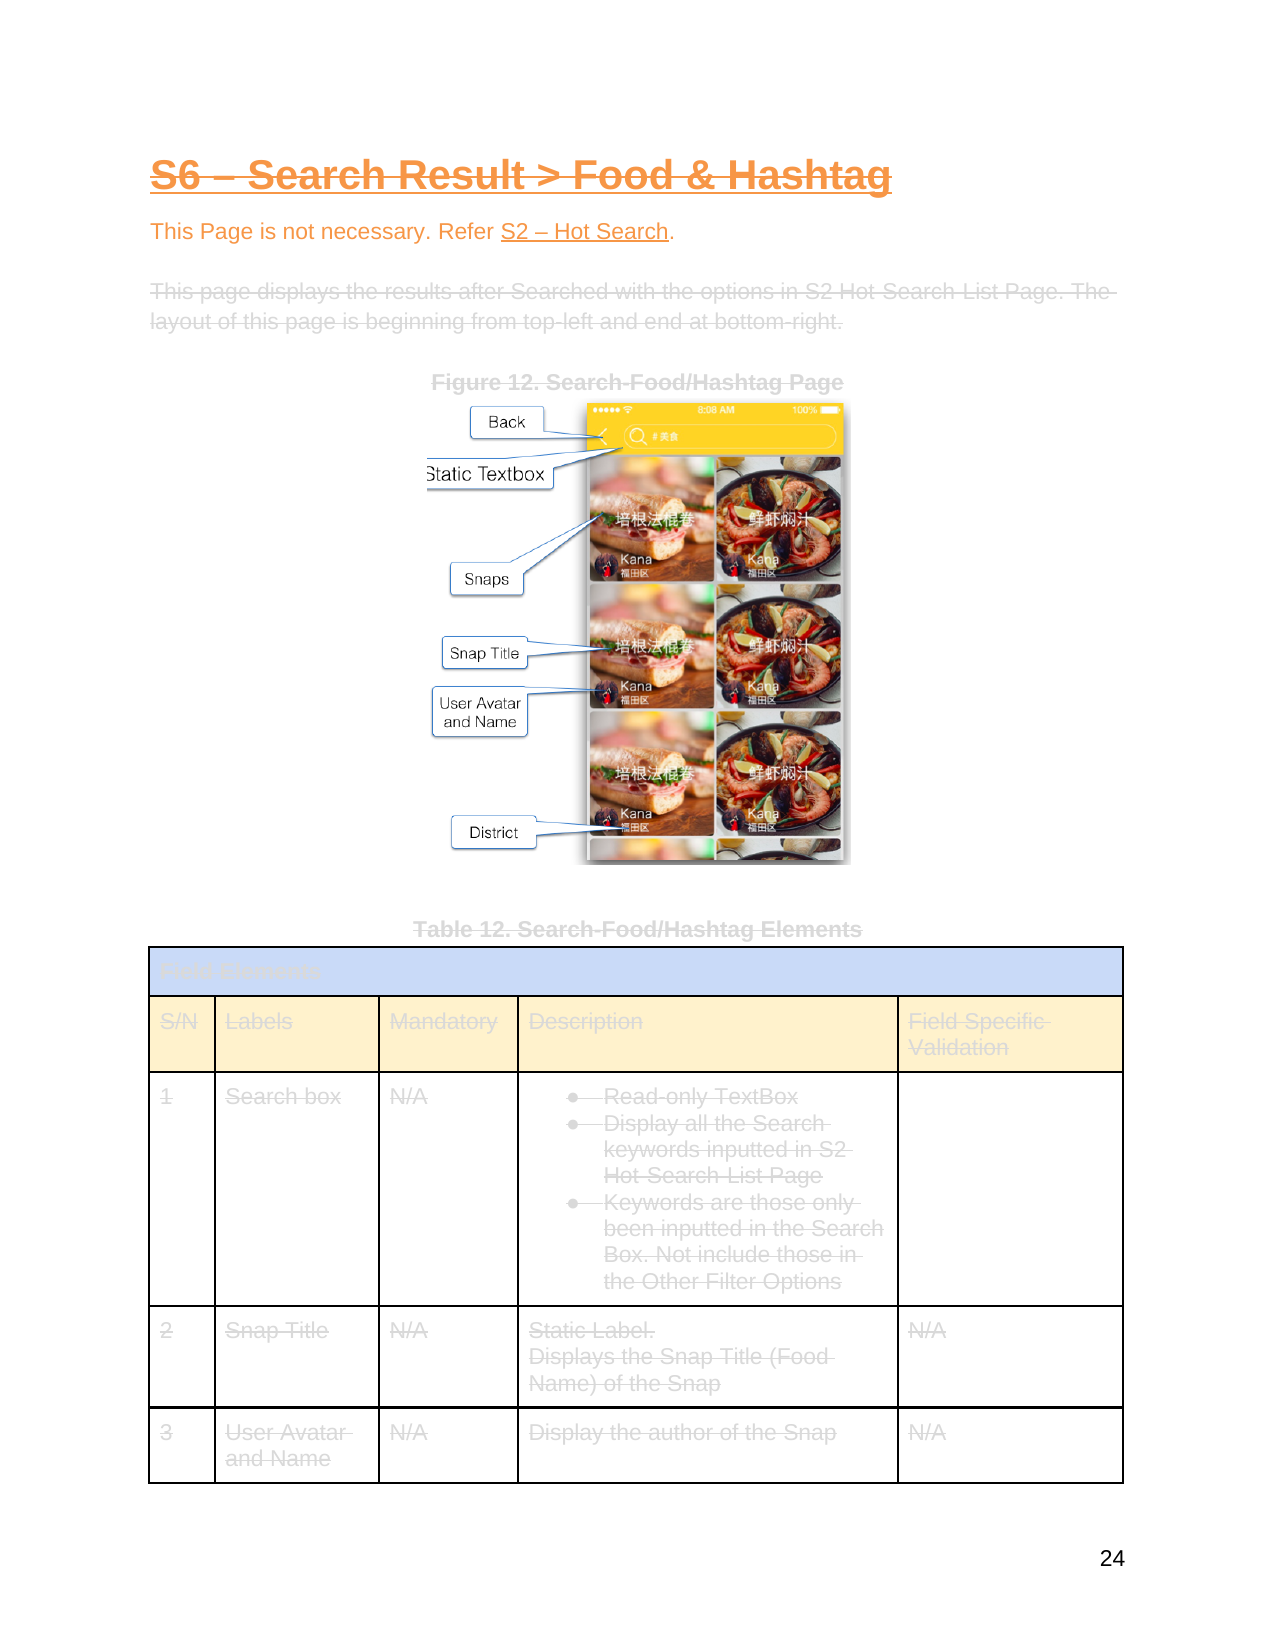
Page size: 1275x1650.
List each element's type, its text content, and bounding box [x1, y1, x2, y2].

table_cell N/A [380, 1409, 517, 1482]
table_cell Snap Title [216, 1307, 378, 1406]
text This Page is not necessary. Refer S2 – Hot Search. [150, 218, 1125, 244]
text Figure 12. Search-Food/Hashtag Page [150, 369, 1125, 395]
table_cell 3 [150, 1409, 214, 1482]
table_cell Labels [216, 997, 378, 1071]
table_cell 1 [150, 1073, 214, 1304]
text This page displays the results after Searched with the options in S2 Hot-Search-List Page. The layout of this page is beginning from top-left and end at bottom-right. [150, 278, 1125, 334]
table_cell N/A [380, 1073, 517, 1304]
text Table 12. Search-Food/Hashtag Elements [150, 916, 1125, 942]
table_cell N/A [899, 1307, 1122, 1406]
table_cell Field Specific Validation [899, 997, 1122, 1071]
table_cell User Avatar and Name [216, 1409, 378, 1482]
table_cell 2 [150, 1307, 214, 1406]
table_cell Description [519, 997, 897, 1071]
table_cell Display the author of the Snap [519, 1409, 897, 1482]
subtitle S6 – Search Result > Food & Hashtag [150, 150, 1125, 198]
table_cell [899, 1073, 1122, 1304]
table_cell S/N [150, 997, 214, 1071]
table_cell Mandatory [380, 997, 517, 1071]
table_cell Search box [216, 1073, 378, 1304]
table_cell N/A [899, 1409, 1122, 1482]
table_cell Static Label. Displays the Snap Title (Food Name) of the Snap [519, 1307, 897, 1406]
table_cell Read-only TextBox Display all the Search keywords inputted in S2 Hot-Search-List Page Keywords are those only been inputted in the Search Box. Not include those in the Other Filter Options [519, 1073, 897, 1304]
picture [427, 398, 851, 865]
table_header Field Elements [150, 948, 1122, 995]
table_cell N/A [380, 1307, 517, 1406]
